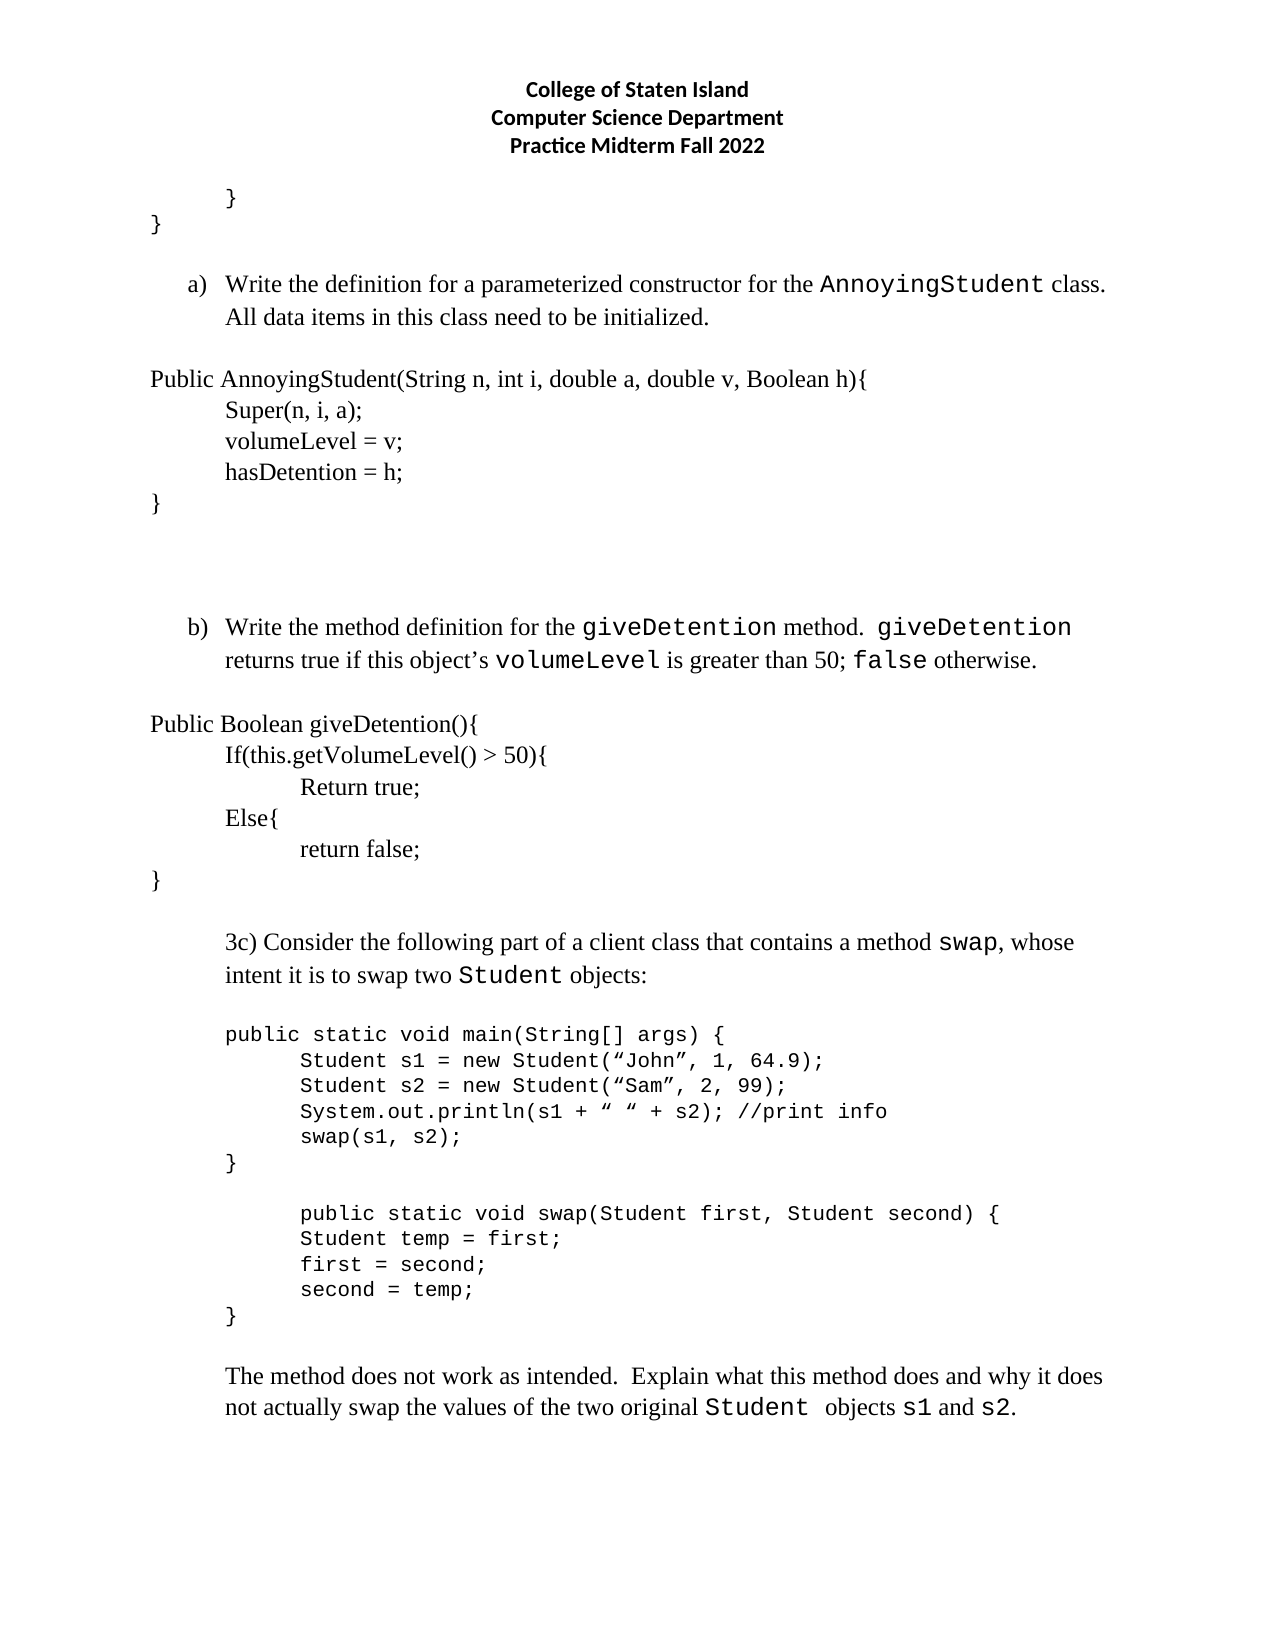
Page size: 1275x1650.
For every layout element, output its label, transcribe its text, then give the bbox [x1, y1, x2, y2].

text Public AnnoyingStudent(String n, int i, double a, double v, Boolean h){ [150, 364, 1125, 393]
list Student s1 = new Student(“John”, 1, 64.9); [225, 1050, 1125, 1073]
list 3c) Consider the following part of a client class that contains a method swap, whose intent it is to swap two Student objects: [225, 927, 1125, 991]
list The method does not work as intended. Explain what this method does and why it does not actually swap the values of the two original Student objects s1 and s2. [225, 1361, 1125, 1423]
text Else{ return false; [150, 803, 1125, 862]
list Student temp = first; [225, 1228, 1125, 1252]
list } [225, 1305, 1125, 1329]
text } [150, 865, 1125, 893]
list public static void main(String[] args) { [225, 1024, 1125, 1048]
list Write the definition for a parameterized constructor for the AnnoyingStudent class. All data items in this class need to be initialized. [187, 269, 1125, 331]
list Student s2 = new Student(“Sam”, 2, 99); [225, 1075, 1125, 1099]
list } [225, 1152, 1125, 1176]
list public static void swap(Student first, Student second) { [225, 1203, 1125, 1227]
text Return true; [150, 772, 1125, 800]
text } [150, 187, 1125, 211]
text If(this.getVolumeLevel() > 50){ [150, 741, 1125, 769]
text Super(n, i, a); [150, 395, 1125, 424]
text volumeLevel = v; [150, 426, 1125, 455]
text Public Boolean giveDetention(){ [150, 709, 1125, 738]
list Write the method definition for the giveDetention method. giveDetention returns true if this object’s volumeLevel is greater than 50; false otherwise. [187, 612, 1125, 676]
list swap(s1, s2); [225, 1126, 1125, 1150]
list first = second; [225, 1254, 1125, 1278]
text } [150, 488, 1125, 517]
list second = temp; [225, 1279, 1125, 1303]
list System.out.println(s1 + “ “ + s2); //print info [225, 1101, 1125, 1124]
text } [150, 213, 1125, 236]
text hasDetention = h; [150, 457, 1125, 486]
